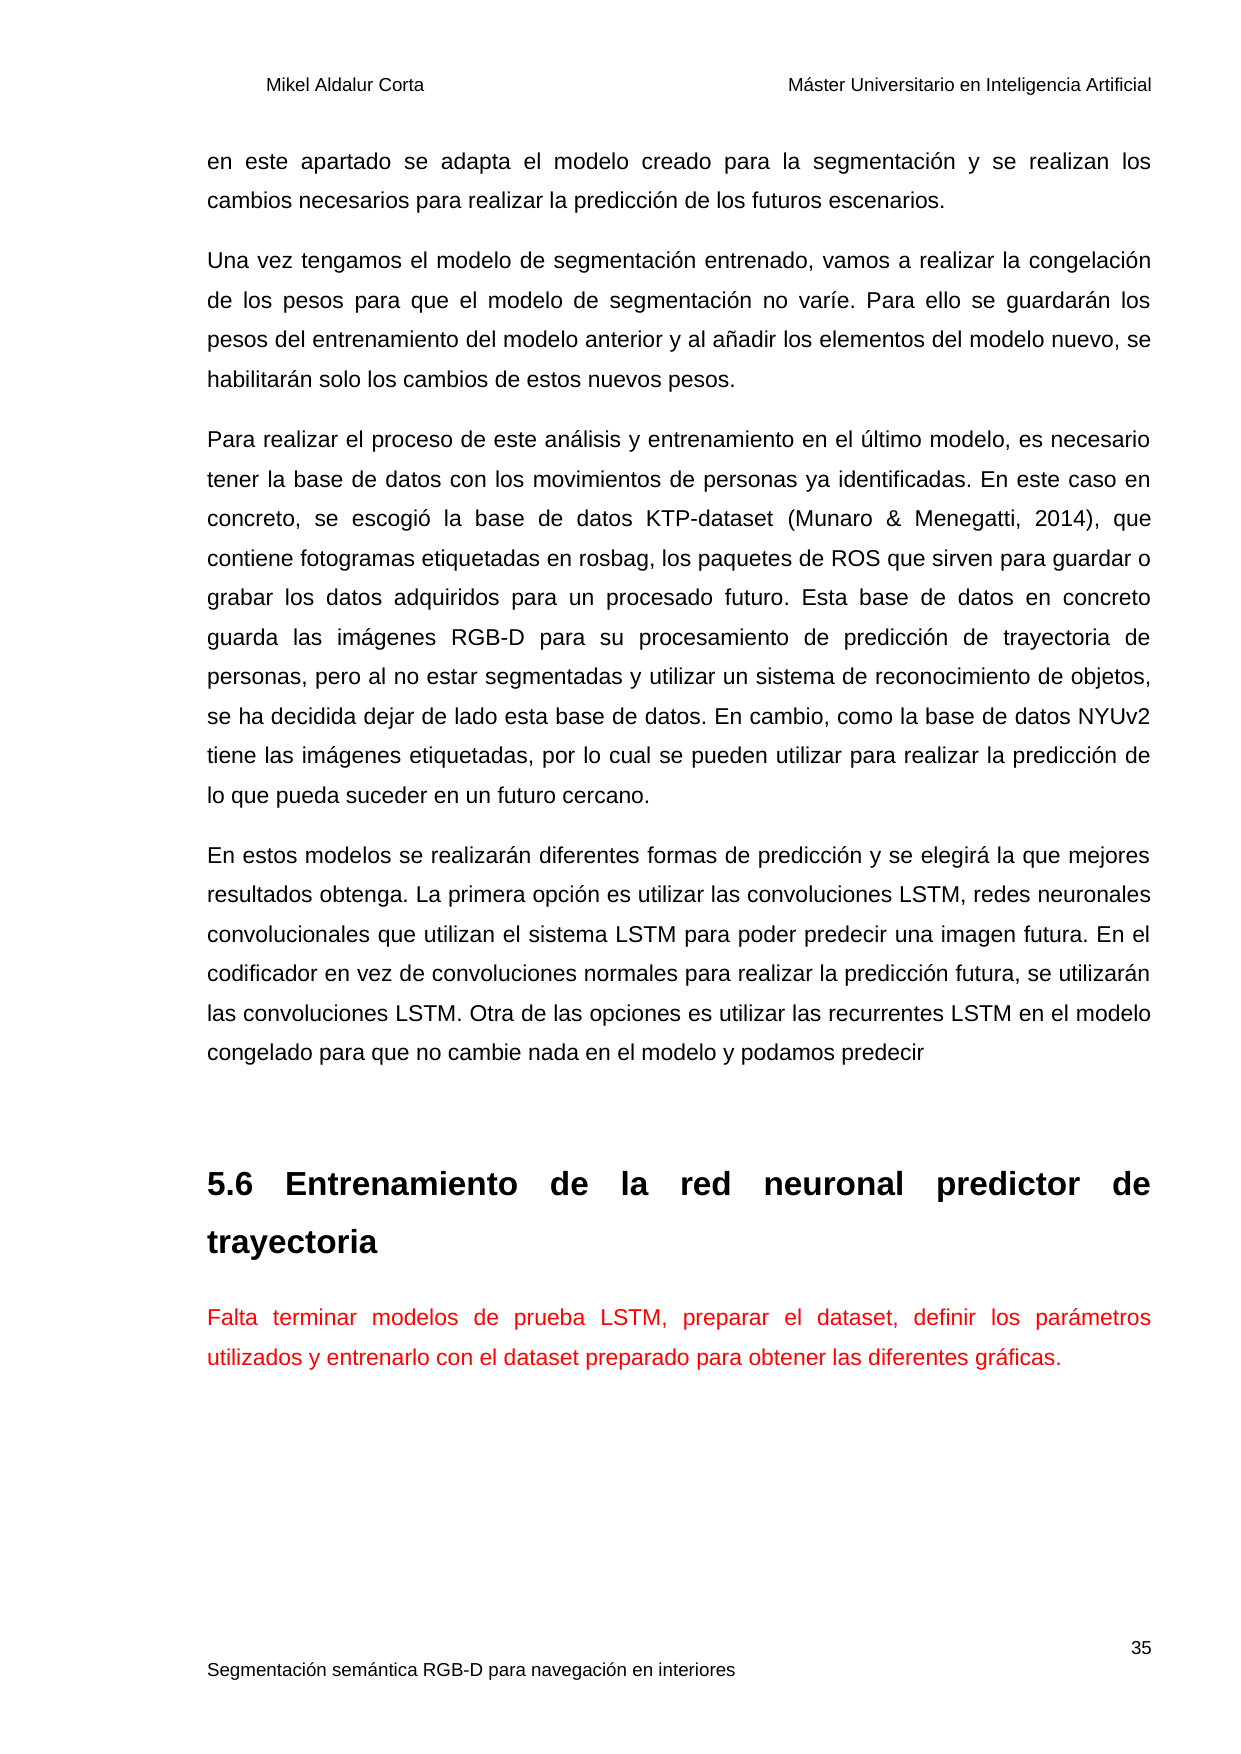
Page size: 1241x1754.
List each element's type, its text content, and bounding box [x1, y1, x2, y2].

text Para realizar el proceso de este análisis y entrenamiento en el último modelo, es necesario tener la base de datos con los movimientos de personas ya identificadas. En este caso en concreto, se escogió la base de datos KTP-dataset (Munaro & Menegatti, 2014), que contiene fotogramas etiquetadas en rosbag, los paquetes de ROS que sirven para guardar o grabar los datos adquiridos para un procesado futuro. Esta base de datos en concreto guarda las imágenes RGB-D para su procesamiento de predicción de trayectoria de personas, pero al no estar segmentadas y utilizar un sistema de reconocimiento de objetos, se ha decidida dejar de lado esta base de datos. En cambio, como la base de datos NYUv2 tiene las imágenes etiquetadas, por lo cual se pueden utilizar para realizar la predicción de lo que pueda suceder en un futuro cercano. [207, 426, 1152, 808]
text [207, 148, 1152, 213]
subtitle 5.6 Entrenamiento de la red neuronal predictor de trayectoria [207, 1164, 1152, 1260]
text En estos modelos se realizarán diferentes formas de predicción y se elegirá la que mejores resultados obtenga. La primera opción es utilizar las convoluciones LSTM, redes neuronales convolucionales que utilizan el sistema LSTM para poder predecir una imagen futura. En el codificador en vez de convoluciones normales para realizar la predicción futura, se utilizarán las convoluciones LSTM. Otra de las opciones es utilizar las recurrentes LSTM en el modelo congelado para que no cambie nada en el modelo y podamos predecir [207, 842, 1152, 1066]
text Falta terminar modelos de prueba LSTM, preparar el dataset, definir los parámetros utilizados y entrenarlo con el dataset preparado para obtener las diferentes gráficas. [207, 1304, 1152, 1370]
text Una vez tengamos el modelo de segmentación entrenado, vamos a realizar la congelación de los pesos para que el modelo de segmentación no varíe. Para ello se guardarán los pesos del entrenamiento del modelo anterior y al añadir los elementos del modelo nuevo, se habilitarán solo los cambios de estos nuevos pesos. [207, 247, 1152, 392]
